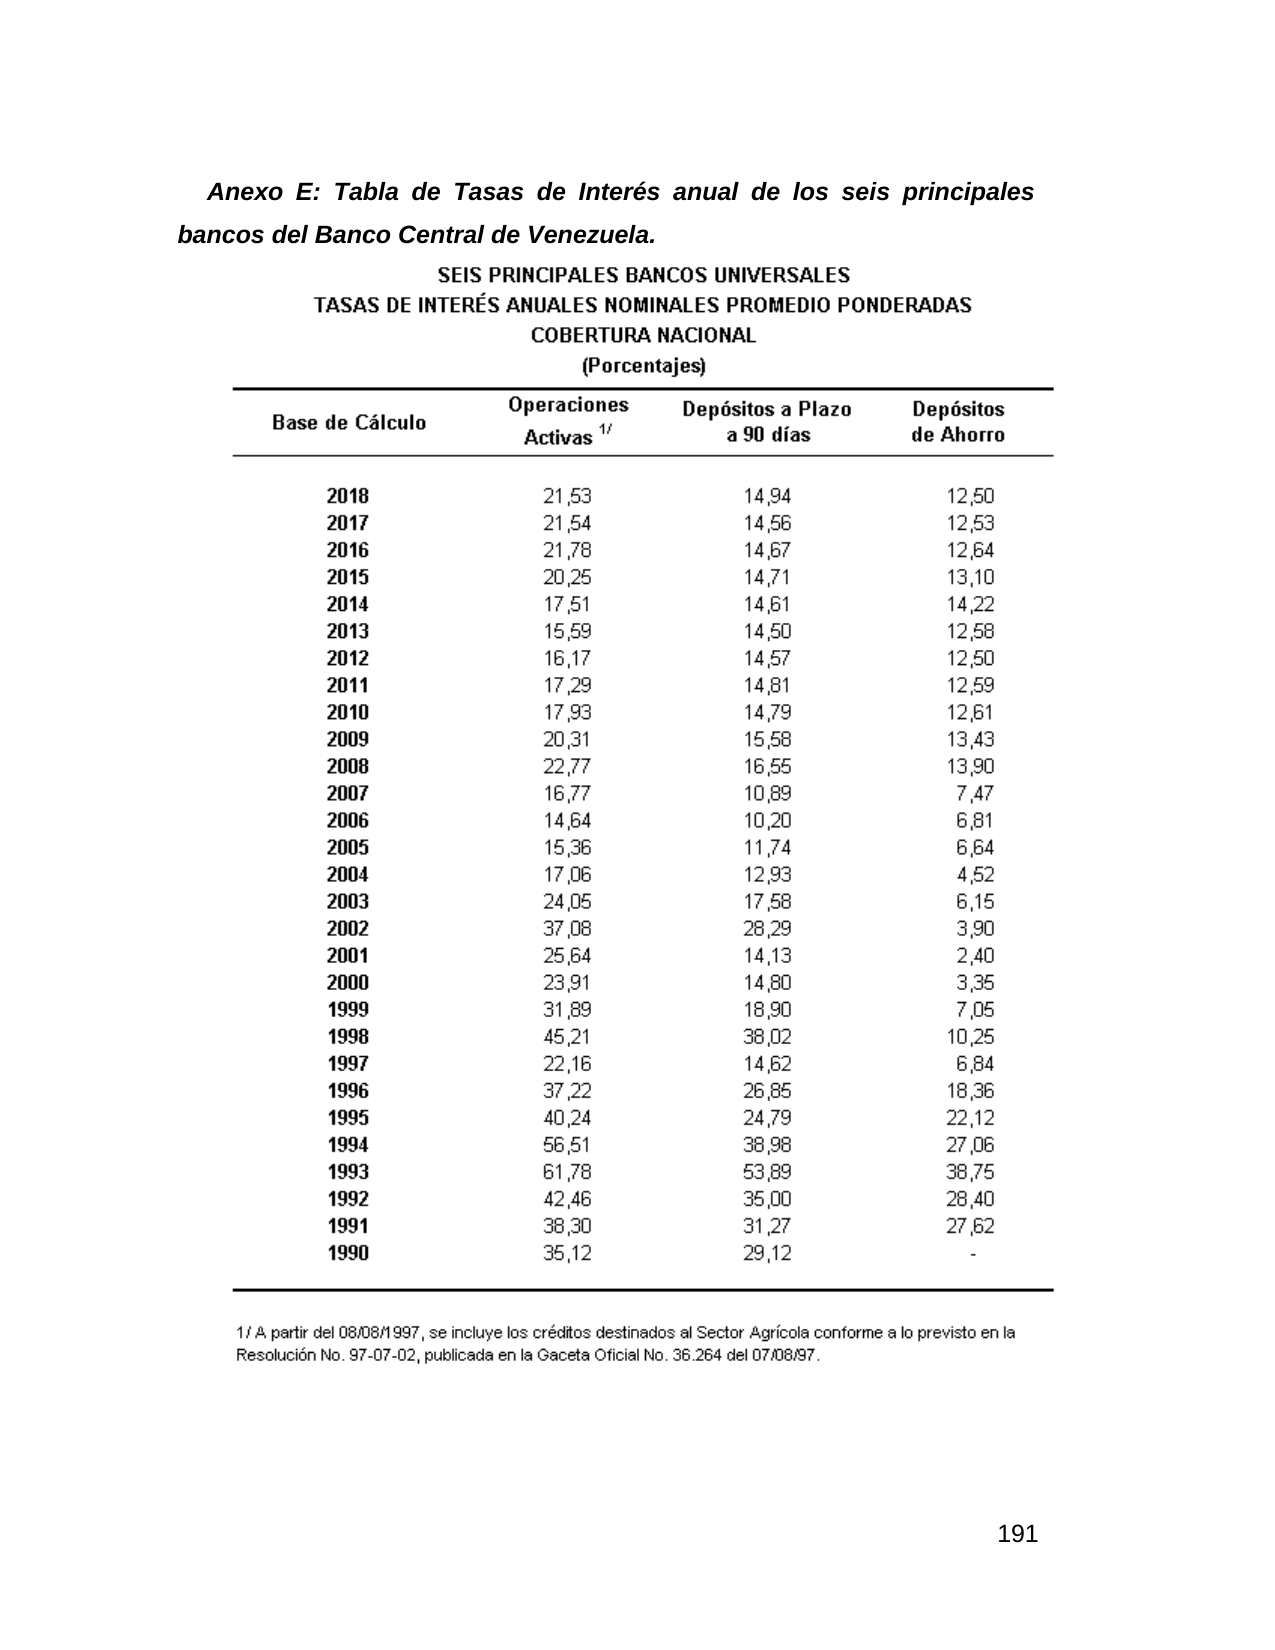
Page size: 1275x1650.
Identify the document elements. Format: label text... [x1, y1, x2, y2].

text Anexo E: Tabla de Tasas de Interés anual de los seis principales bancos del Banco Central de Venezuela. [177, 177, 1039, 249]
picture [206, 263, 1069, 1376]
